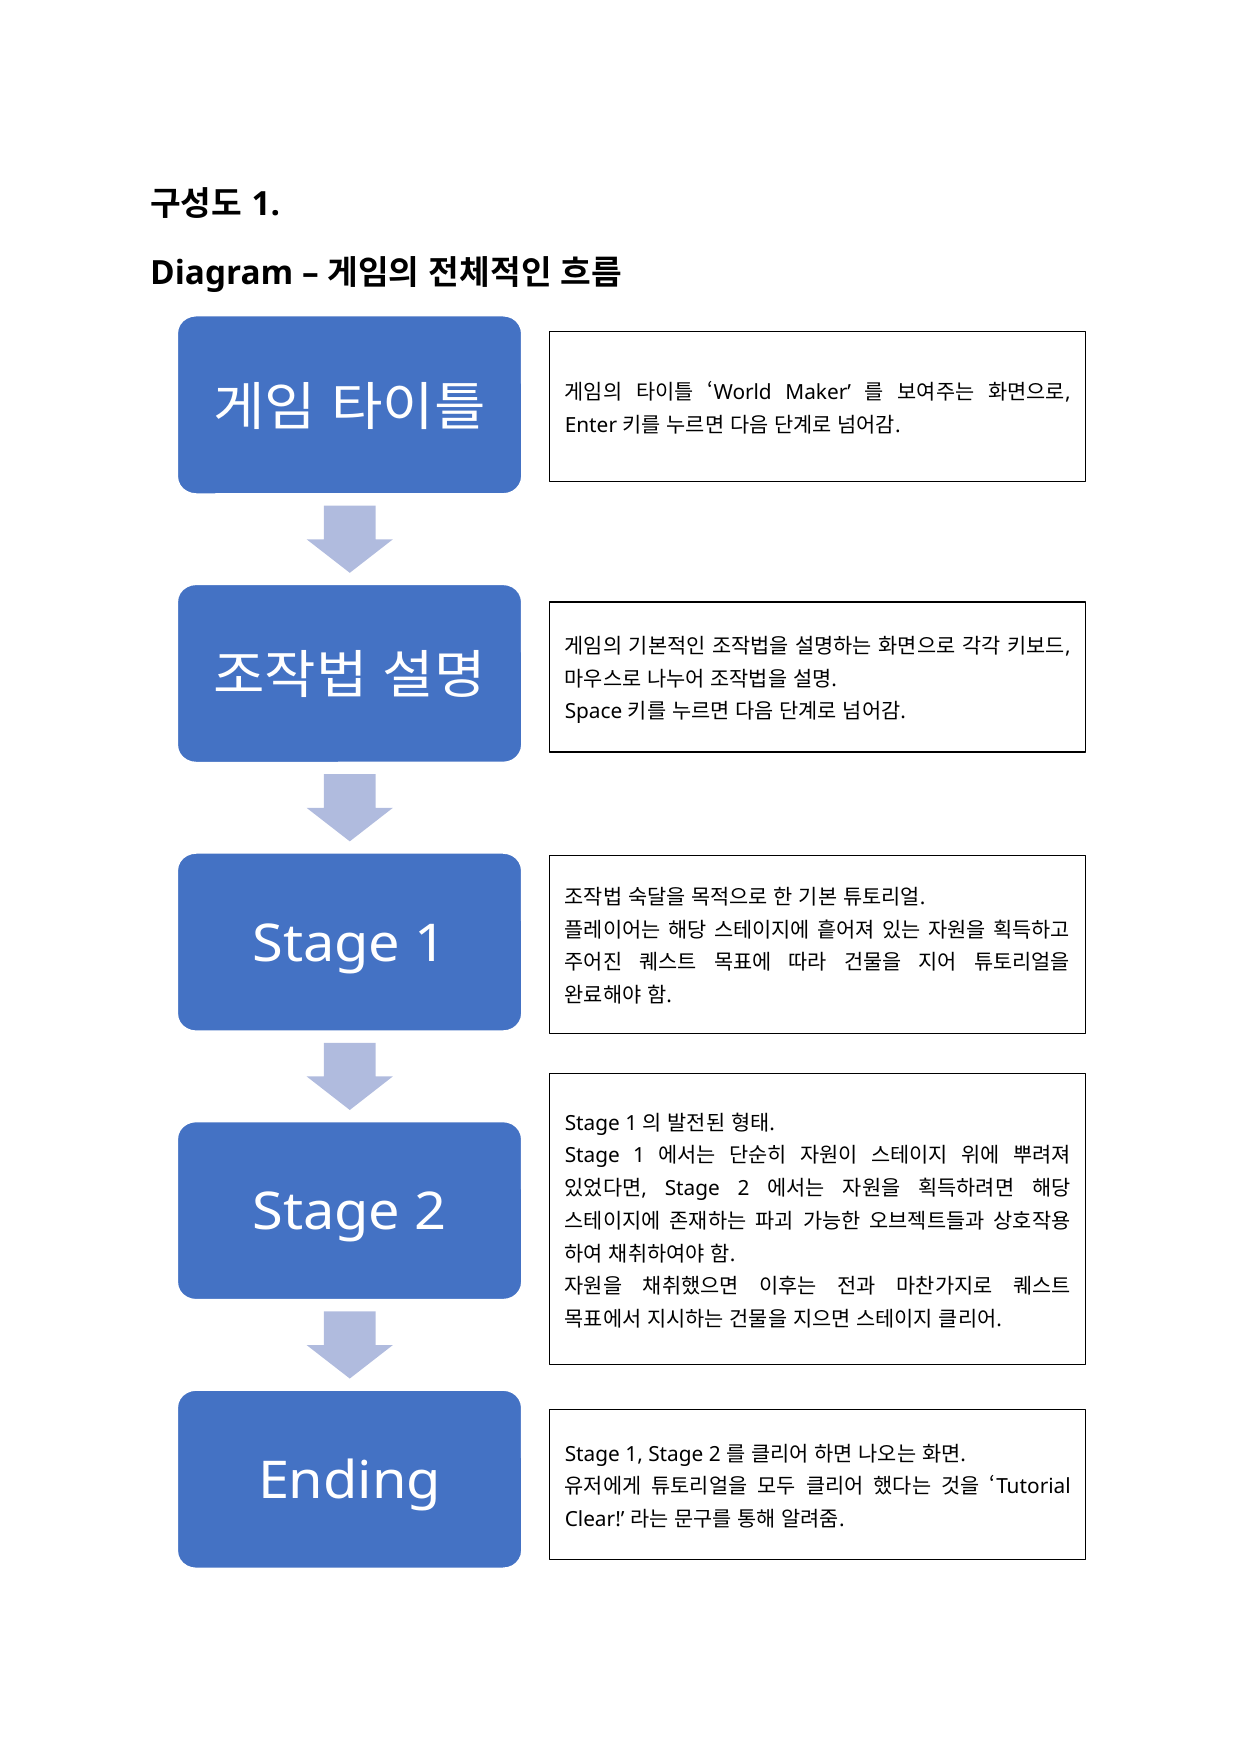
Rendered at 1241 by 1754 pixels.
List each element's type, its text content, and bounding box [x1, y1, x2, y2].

text 구성도 1. [150, 177, 1090, 226]
text Diagram – 게임의 전체적인 흐름 [150, 246, 1090, 294]
